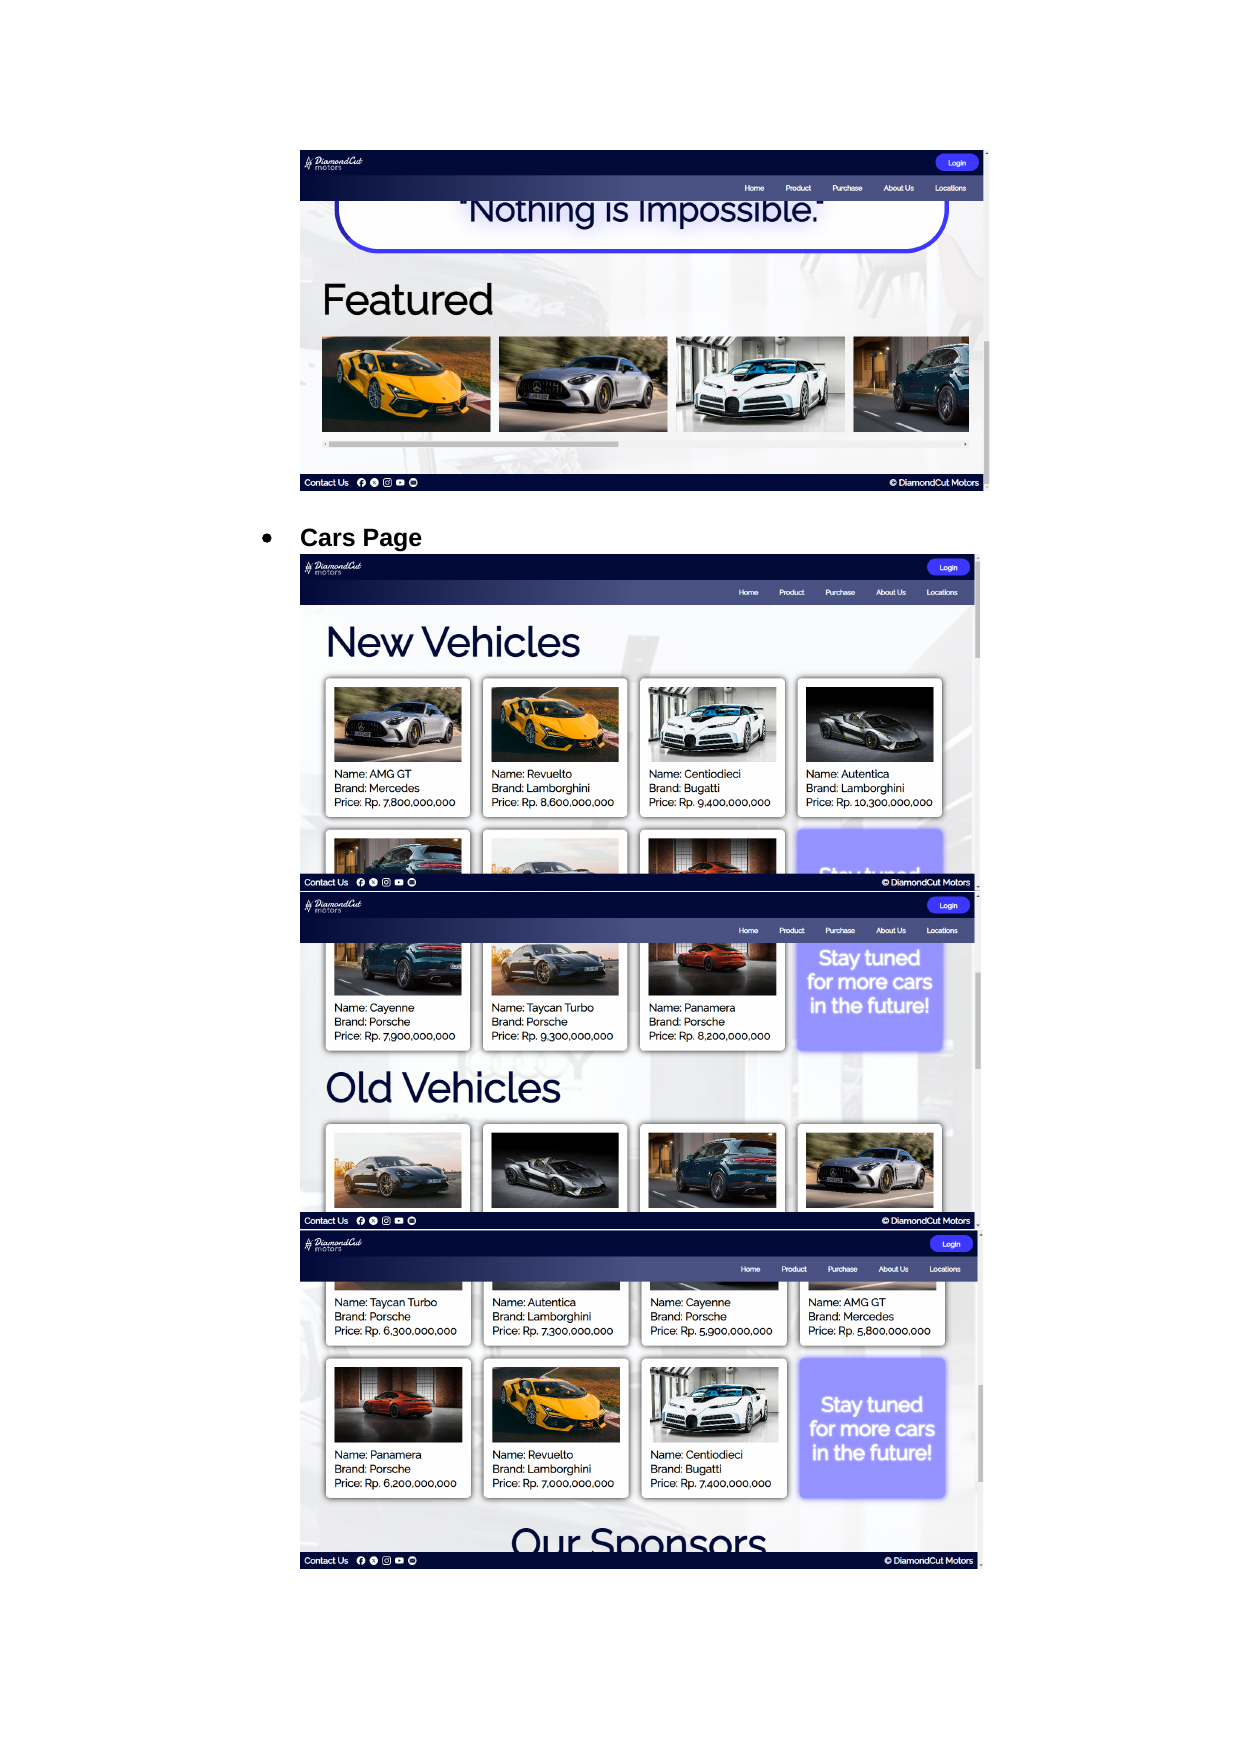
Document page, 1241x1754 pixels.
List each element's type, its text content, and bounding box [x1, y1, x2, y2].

picture [300, 150, 990, 491]
picture [300, 892, 981, 1229]
picture [300, 554, 980, 891]
picture [300, 1230, 984, 1569]
list Cars Page [262, 523, 1090, 552]
